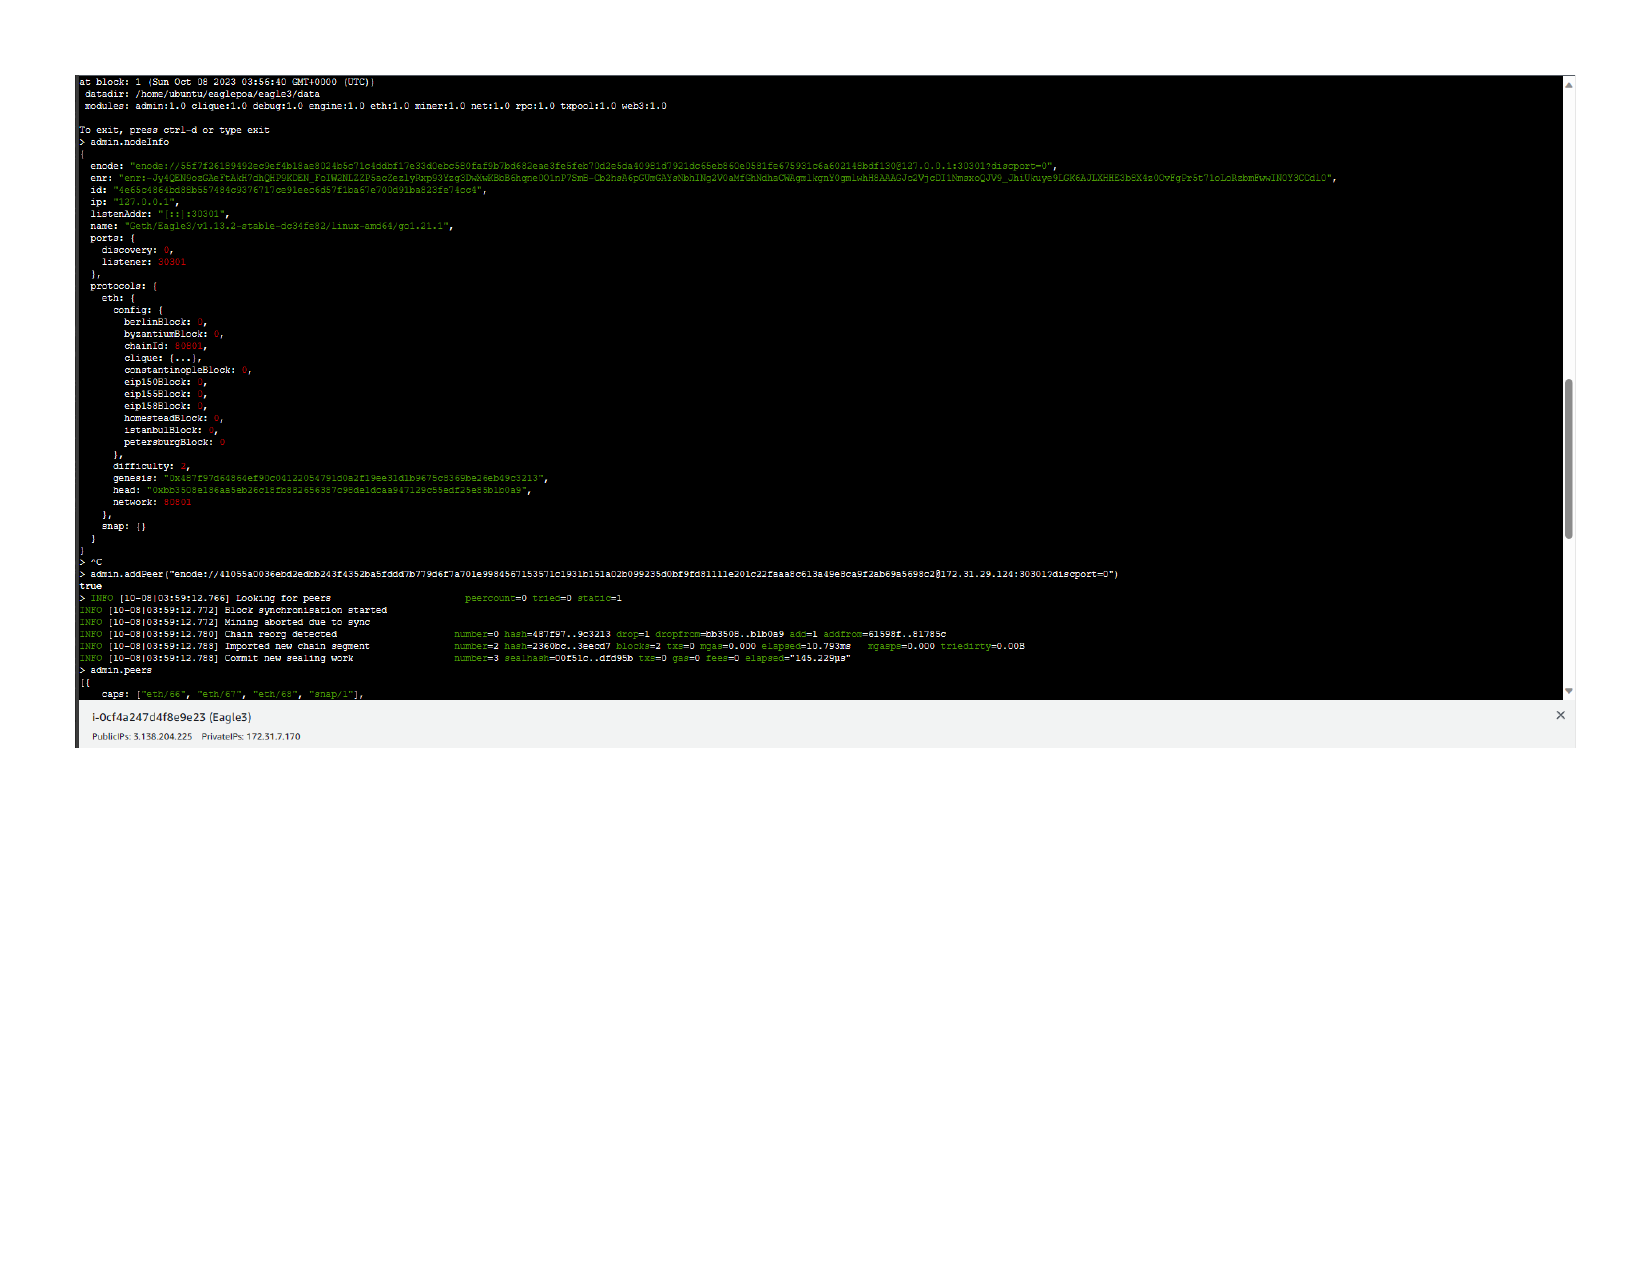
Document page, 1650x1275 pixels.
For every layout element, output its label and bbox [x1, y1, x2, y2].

picture [75, 75, 1575, 748]
